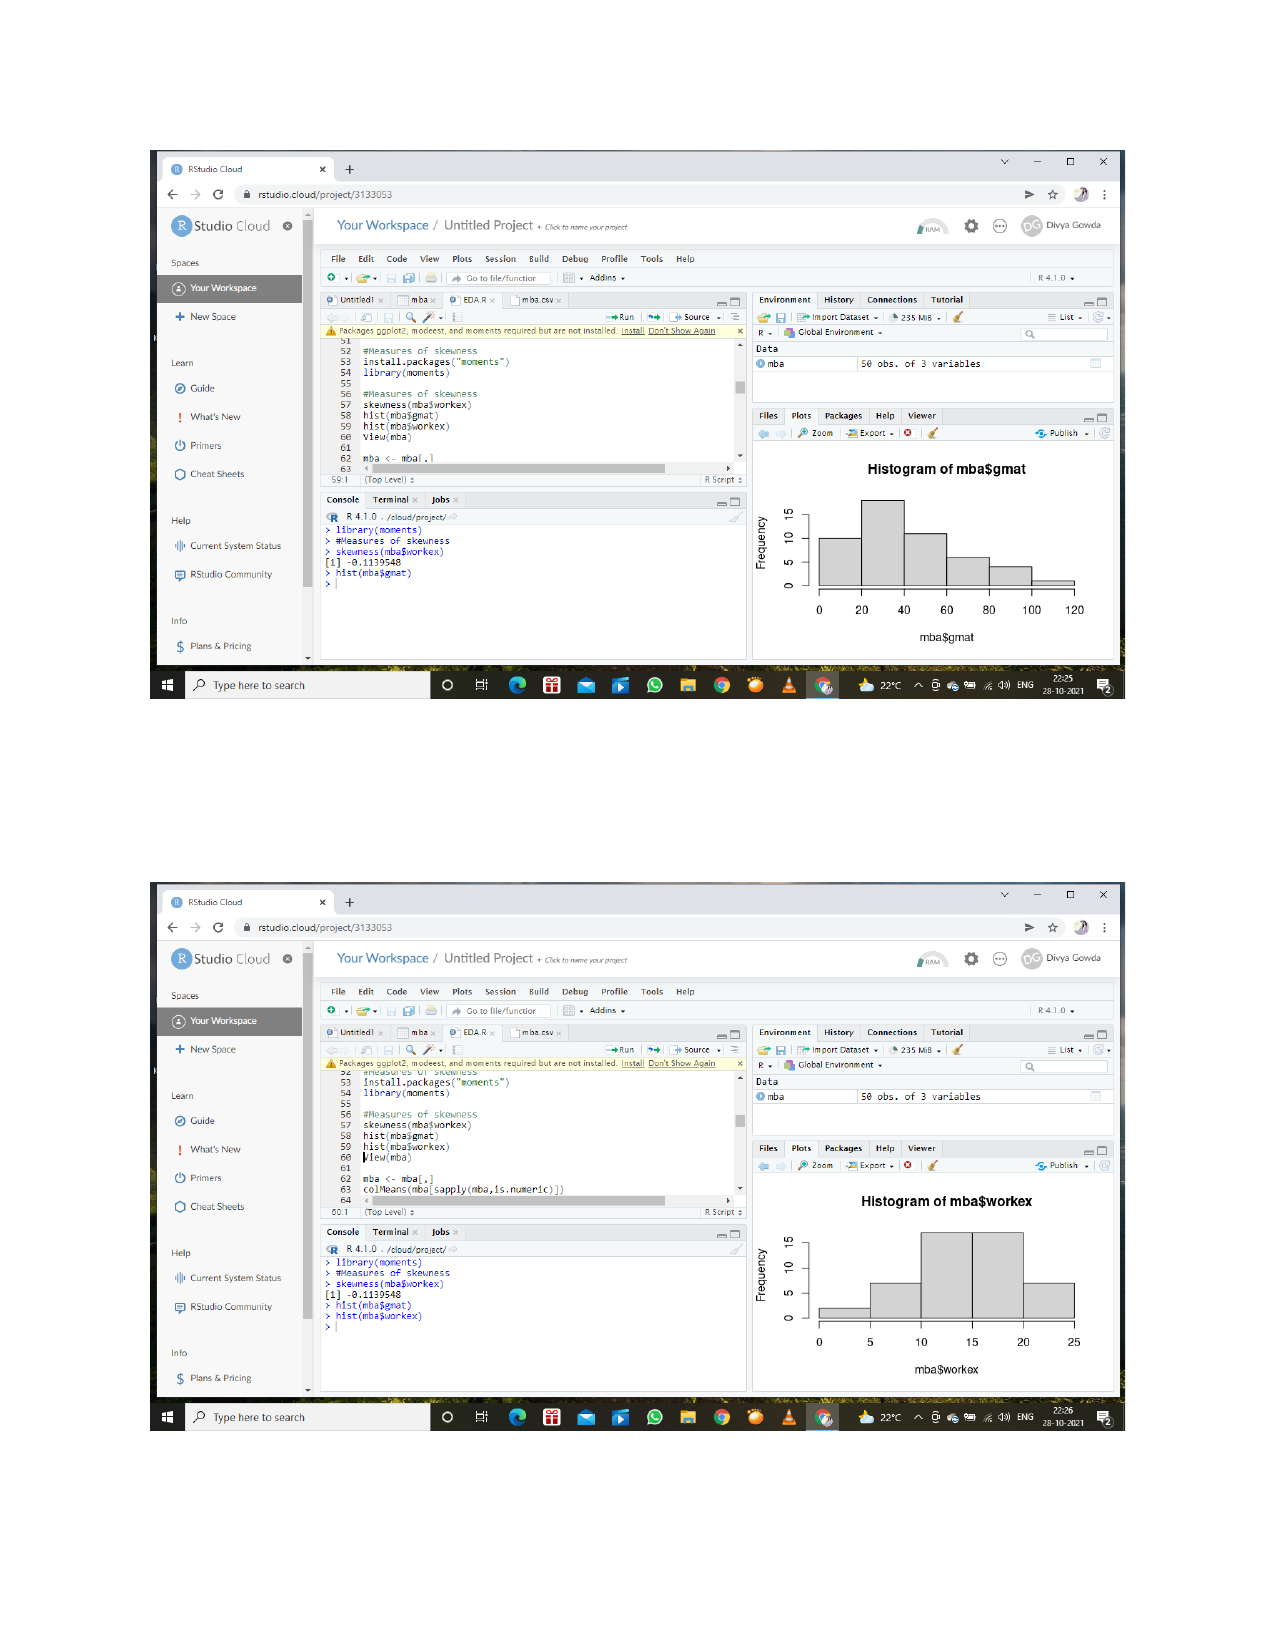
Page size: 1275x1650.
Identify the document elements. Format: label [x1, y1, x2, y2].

picture [150, 150, 1125, 699]
picture [150, 882, 1125, 1431]
